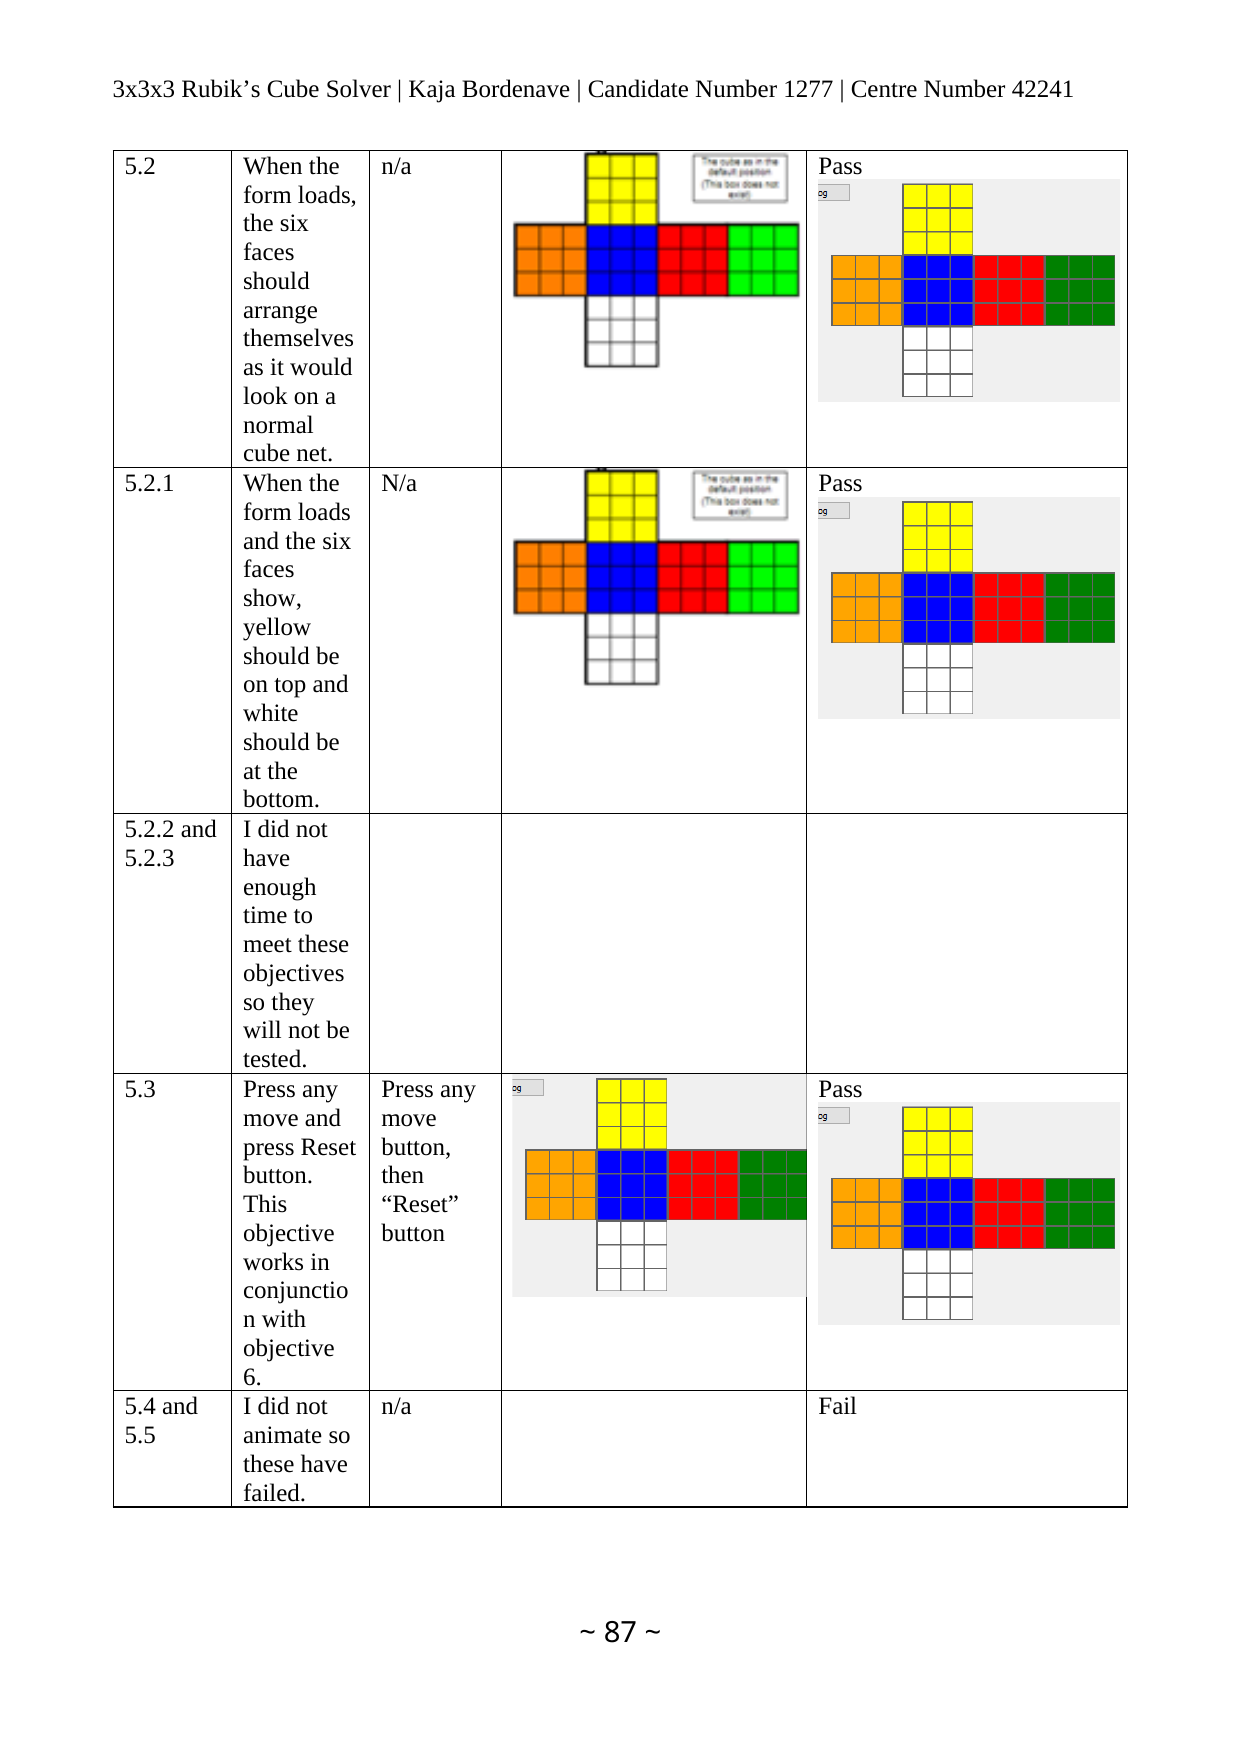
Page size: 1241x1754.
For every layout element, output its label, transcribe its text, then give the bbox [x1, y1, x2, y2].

picture [818, 1102, 1121, 1325]
table_cell 5.3 [114, 1074, 231, 1390]
table_cell [502, 1391, 806, 1506]
table_cell Press any move button, then “Reset” button [370, 1074, 501, 1390]
table_cell N/a [370, 468, 501, 813]
table_cell 5.4 and 5.5 [114, 1391, 231, 1506]
table_cell n/a [370, 151, 501, 467]
table_cell Press any move and press Reset button. This objective works in conjunction with objective 6. [232, 1074, 369, 1390]
table_cell 5.2 [114, 151, 231, 467]
table_cell Pass [807, 1074, 1127, 1390]
table_cell Fail [807, 1391, 1127, 1506]
table_cell When the form loads, the six faces should arrange themselves as it would look on a normal cube net. [232, 151, 369, 467]
picture [512, 1074, 807, 1297]
table_cell When the form loads and the six faces show, yellow should be on top and white should be at the bottom. [232, 468, 369, 813]
table_cell [807, 814, 1127, 1073]
picture [818, 497, 1121, 719]
table_cell n/a [370, 1391, 501, 1506]
picture [512, 468, 802, 688]
picture [512, 151, 802, 371]
picture [818, 179, 1121, 402]
table_cell 5.2.1 [114, 468, 231, 813]
table_cell [502, 814, 806, 1073]
table_cell 5.2.2 and 5.2.3 [114, 814, 231, 1073]
table_cell [502, 468, 806, 813]
table_cell Pass [807, 468, 1127, 813]
table_cell I did not animate so these have failed. [232, 1391, 369, 1506]
table_cell [502, 151, 806, 467]
table_cell Pass [807, 151, 1127, 467]
table_cell [502, 1074, 806, 1390]
table_cell I did not have enough time to meet these objectives so they will not be tested. [232, 814, 369, 1073]
table_cell [370, 814, 501, 1073]
